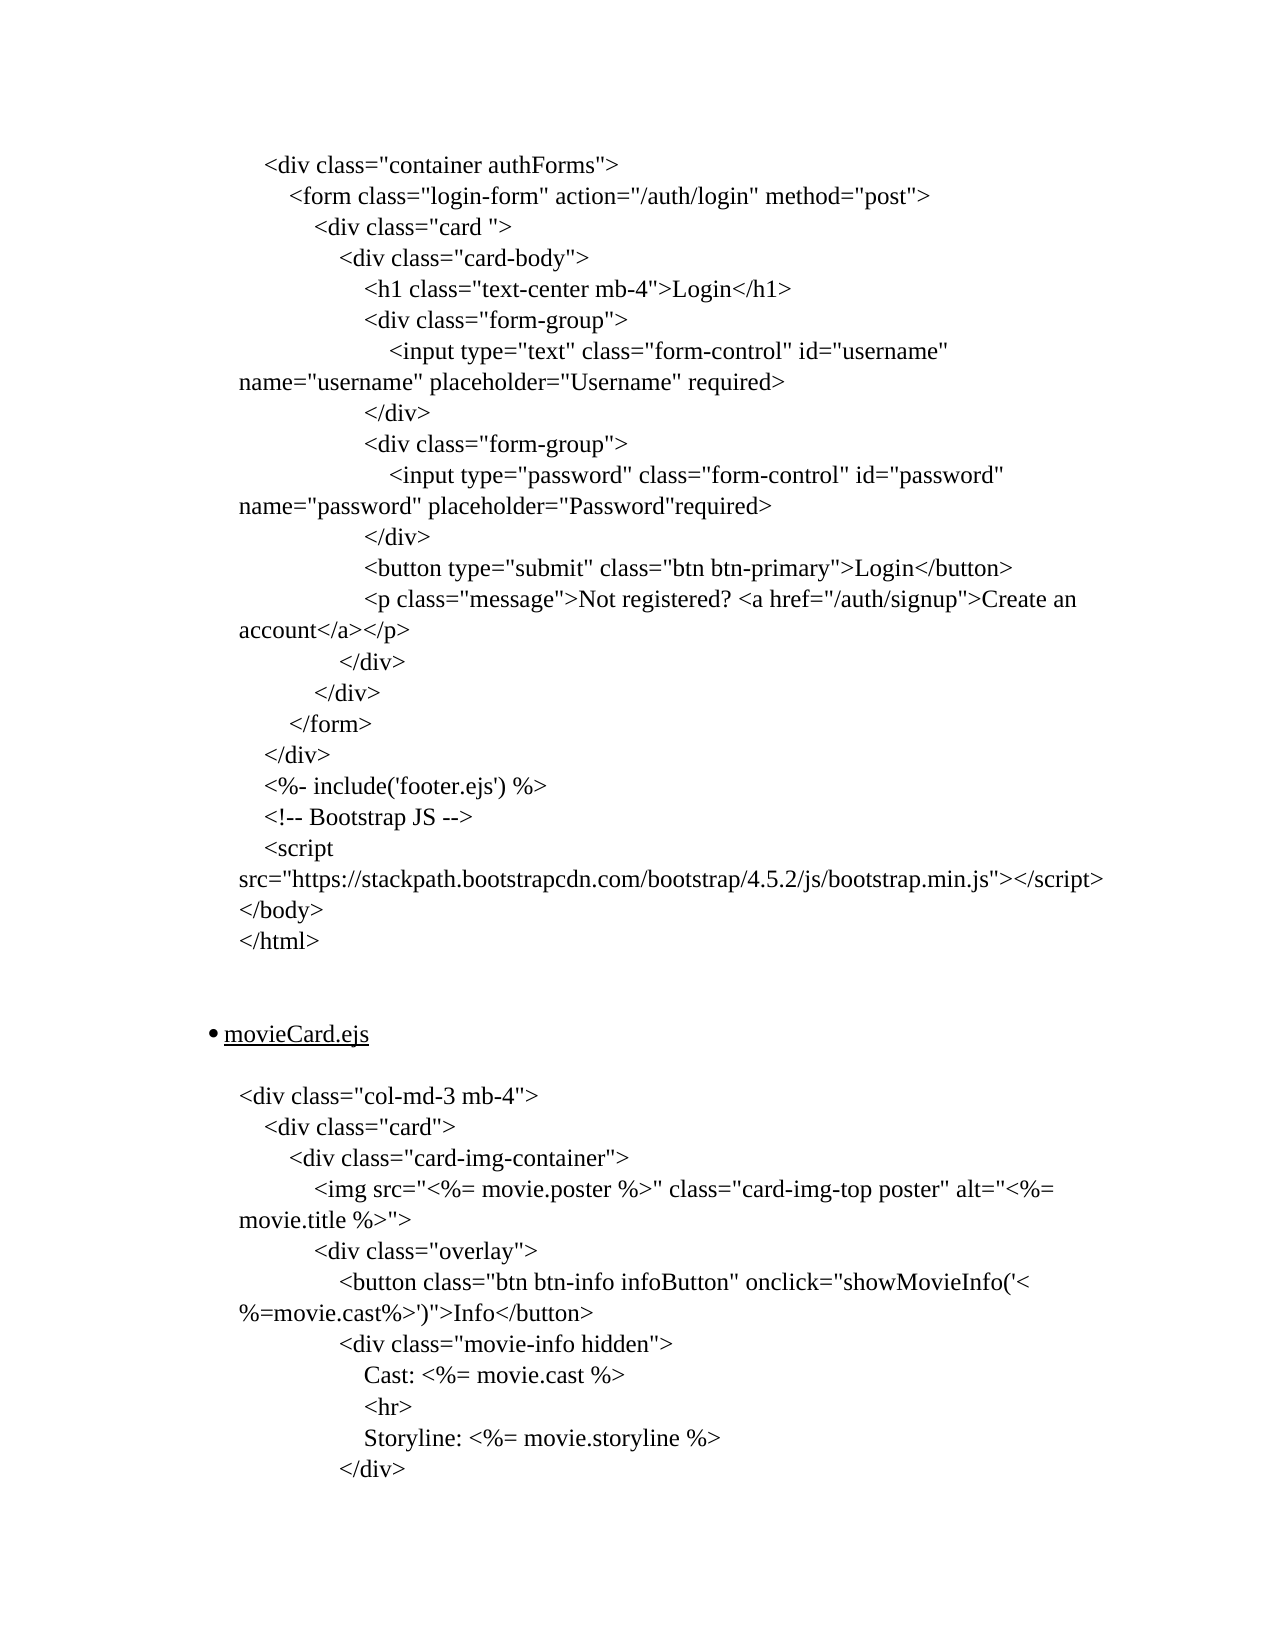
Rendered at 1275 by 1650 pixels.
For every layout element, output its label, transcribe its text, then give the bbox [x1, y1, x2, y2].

text <div class="col-md-3 mb-4"> [239, 1081, 1125, 1110]
text <input type="text" class="form-control" id="username" name="username" placeholder="Username" required> [239, 336, 1125, 396]
text </div> [239, 522, 1125, 551]
text <img src="<%= movie.poster %>" class="card-img-top poster" alt="<%= movie.title %>"> [239, 1174, 1125, 1234]
text </div> [239, 1454, 1125, 1482]
text <div class="form-group"> [239, 429, 1125, 458]
text <input type="password" class="form-control" id="password" name="password" placeholder="Password"required> [239, 460, 1125, 520]
text <%- include('footer.ejs') %> [239, 771, 1125, 799]
text </form> [239, 709, 1125, 737]
text <button class="btn btn-info infoButton" onclick="showMovieInfo('<%=movie.cast%>')">Info</button> [239, 1267, 1125, 1327]
text <div class="card-img-container"> [239, 1143, 1125, 1172]
text <p class="message">Not registered? <a href="/auth/signup">Create an account</a></p> [239, 584, 1125, 644]
text Storyline: <%= movie.storyline %> [239, 1423, 1125, 1451]
text <hr> [239, 1392, 1125, 1420]
text <script src="https://stackpath.bootstrapcdn.com/bootstrap/4.5.2/js/bootstrap.min.js"></script> [239, 833, 1125, 893]
text </div> [239, 740, 1125, 768]
text <div class="overlay"> [239, 1236, 1125, 1265]
text </div> [239, 647, 1125, 675]
text <div class="card-body"> [239, 243, 1125, 272]
text </html> [239, 926, 1125, 955]
text <div class="card "> [239, 212, 1125, 241]
text <!-- Bootstrap JS --> [239, 802, 1125, 831]
text <div class="movie-info hidden"> [239, 1329, 1125, 1358]
text <button type="submit" class="btn btn-primary">Login</button> [239, 553, 1125, 582]
text </div> [239, 678, 1125, 706]
text <form class="login-form" action="/auth/login" method="post"> [239, 181, 1125, 210]
text <h1 class="text-center mb-4">Login</h1> [239, 274, 1125, 303]
text <div class="form-group"> [239, 305, 1125, 334]
text <div class="container authForms"> [239, 150, 1125, 179]
text <div class="card"> [239, 1112, 1125, 1141]
text </div> [239, 398, 1125, 427]
text Cast: <%= movie.cast %> [239, 1361, 1125, 1389]
text </body> [239, 895, 1125, 924]
list movieCard.ejs [209, 1019, 1125, 1048]
